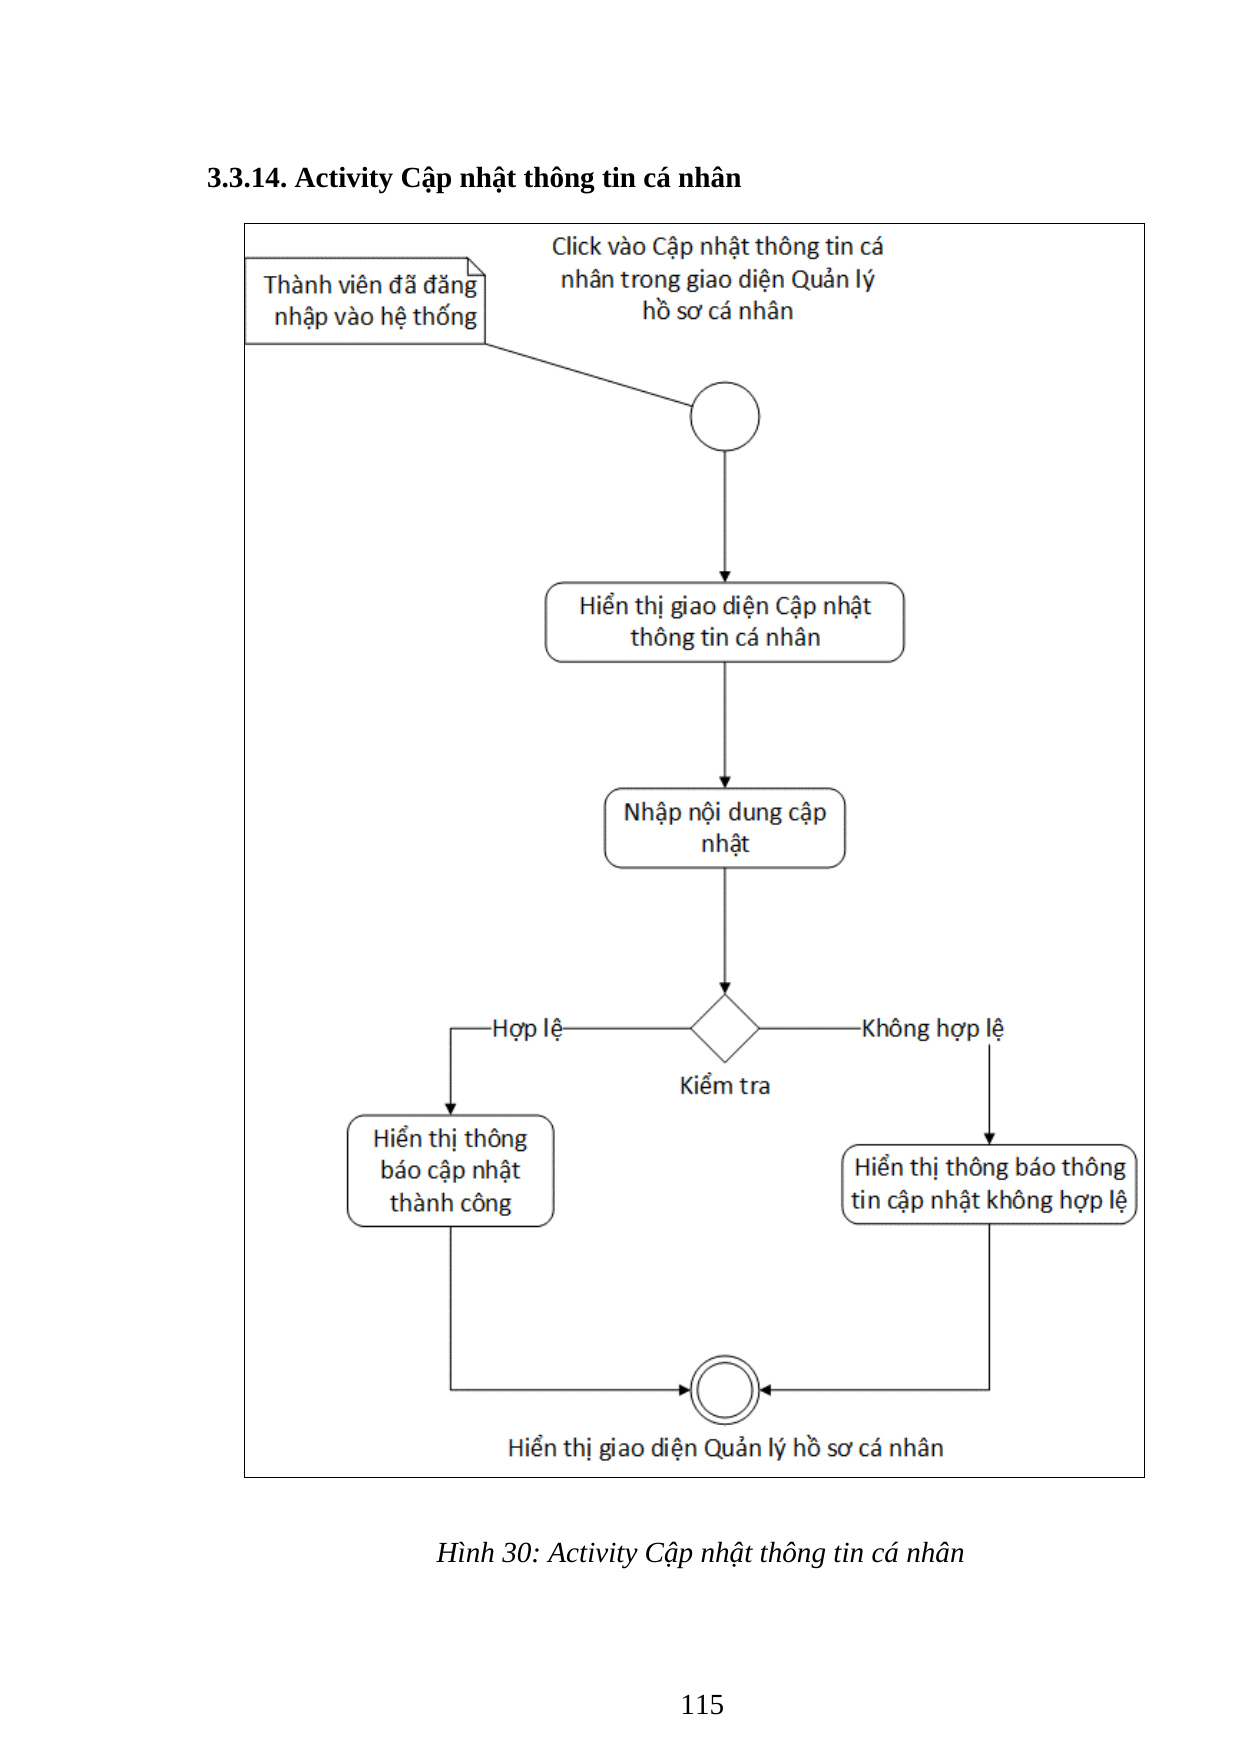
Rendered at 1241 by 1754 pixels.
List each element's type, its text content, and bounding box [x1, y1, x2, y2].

text Hình 30: Activity Cập nhật thông tin cá nhân [207, 1535, 1122, 1569]
picture [245, 224, 1144, 1477]
subtitle Activity Cập nhật thông tin cá nhân [207, 160, 1122, 194]
